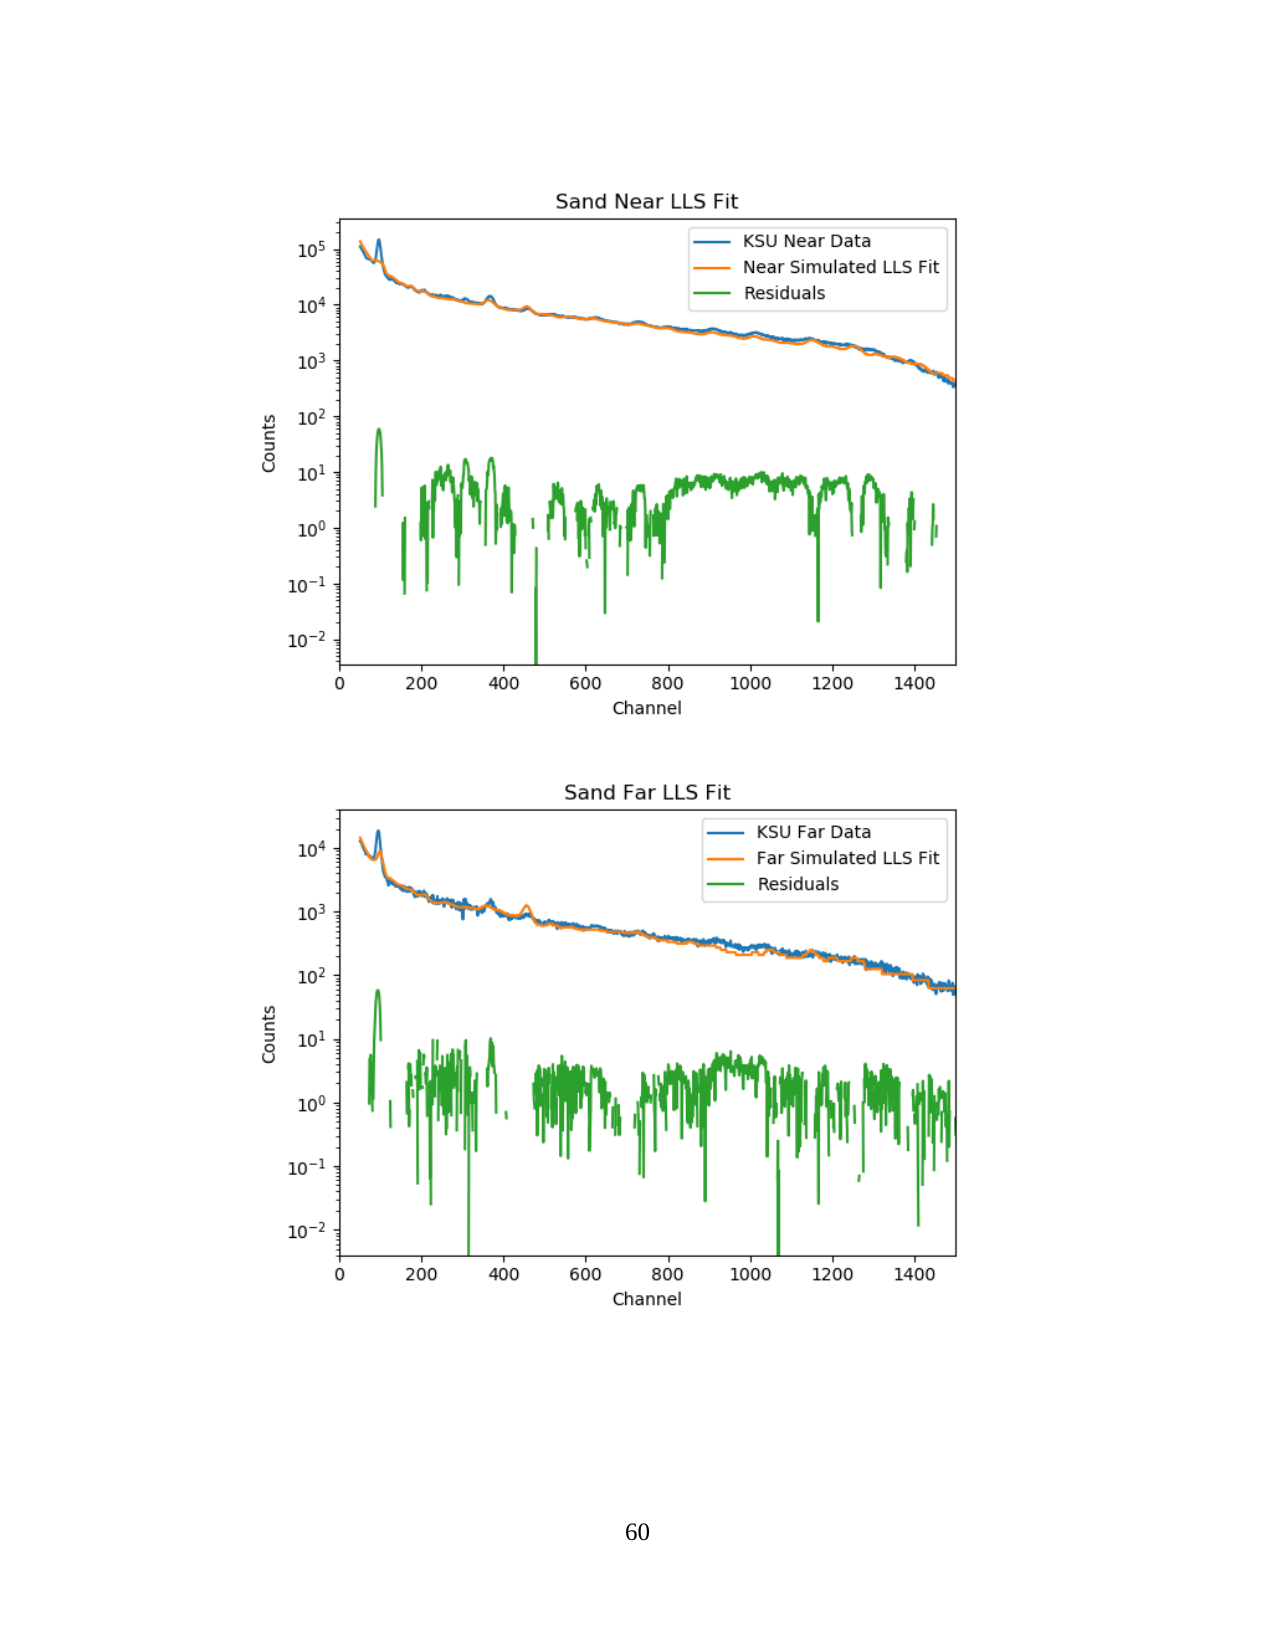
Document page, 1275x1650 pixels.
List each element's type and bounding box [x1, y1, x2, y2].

picture [241, 150, 1034, 728]
picture [241, 740, 1034, 1319]
